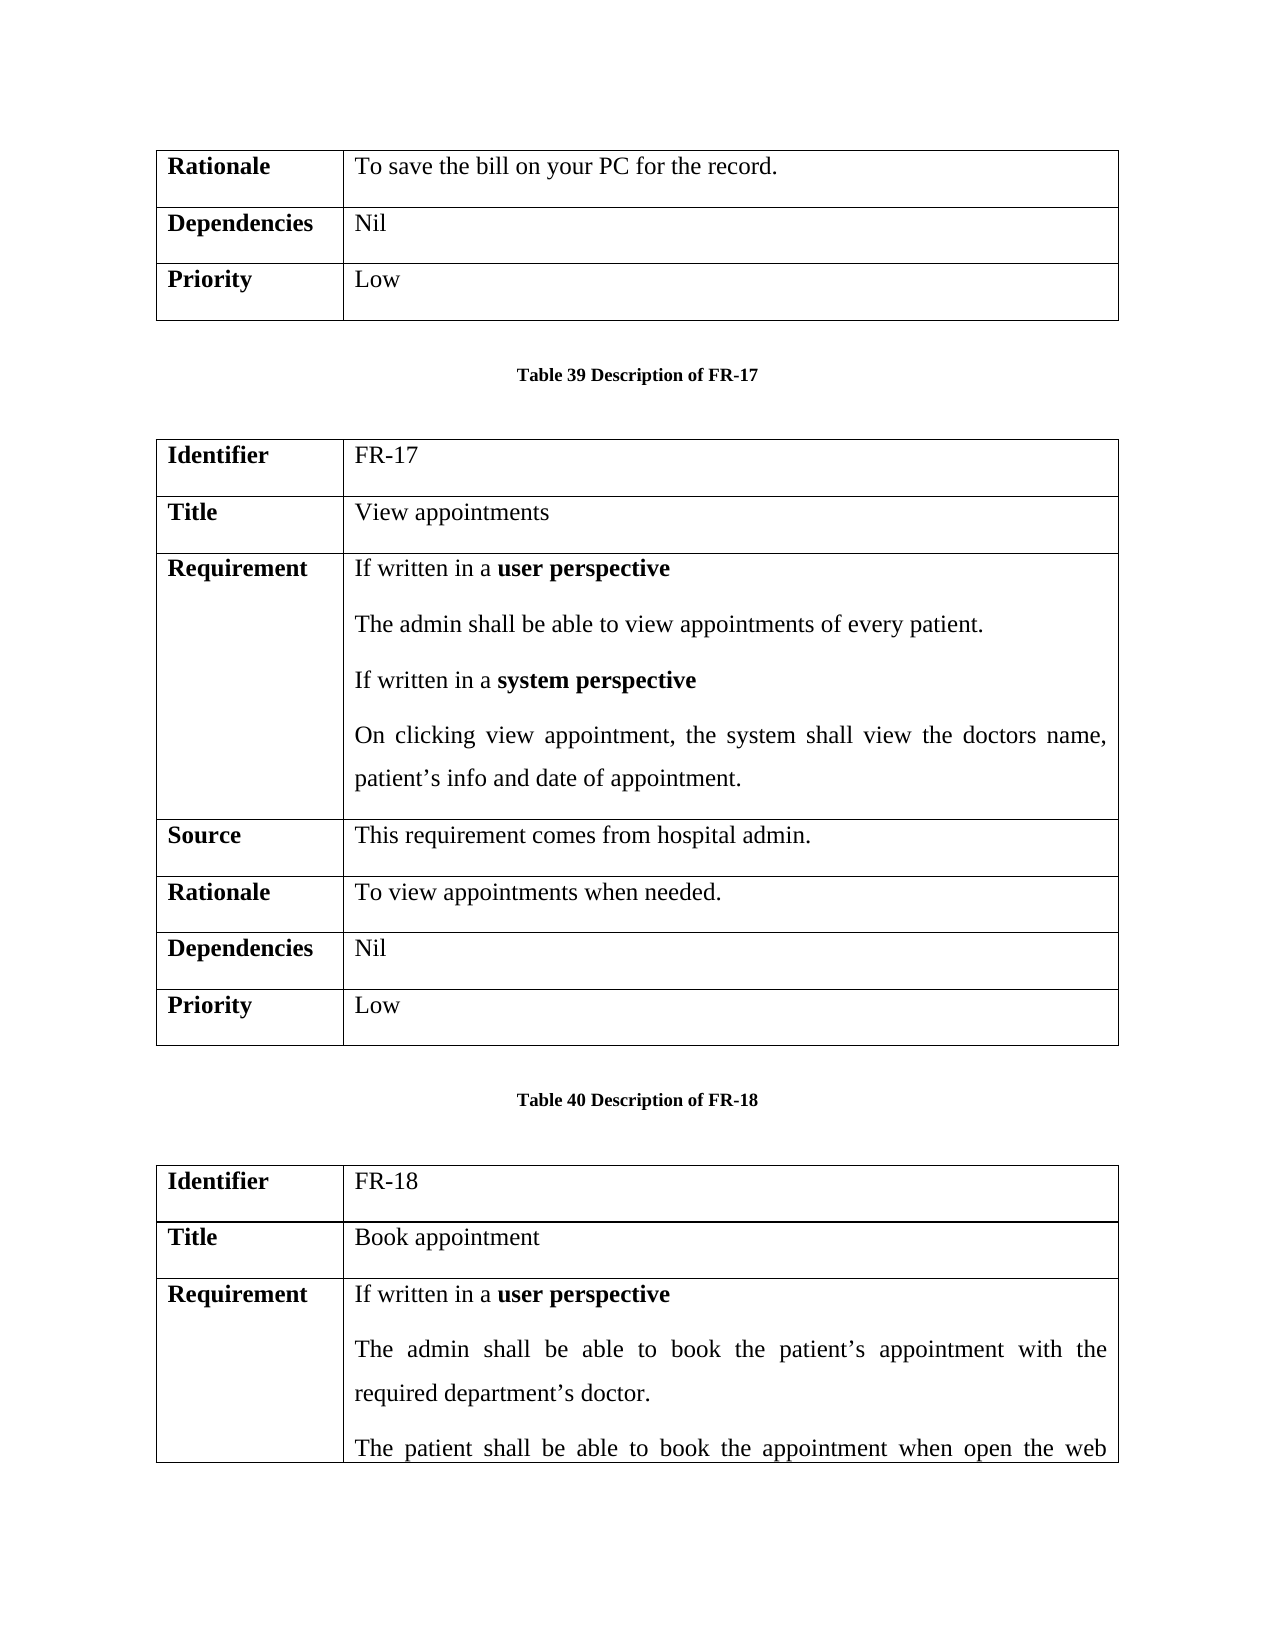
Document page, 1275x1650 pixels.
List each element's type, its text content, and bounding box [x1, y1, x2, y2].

table_cell Rationale [157, 151, 343, 207]
table_cell This requirement comes from hospital admin. [344, 820, 1118, 876]
table_header FR-17 [344, 440, 1118, 496]
table_cell Rationale [157, 877, 343, 932]
table_cell Nil [344, 933, 1118, 989]
table_header Identifier [157, 440, 343, 496]
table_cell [344, 1279, 1118, 1462]
table_cell Low [344, 264, 1118, 320]
text Table 39 Description of FR-17 [150, 364, 1125, 385]
table_cell Priority [157, 990, 343, 1045]
table_cell Book appointment [344, 1223, 1118, 1278]
table_cell Requirement [157, 554, 343, 819]
table_cell Source [157, 820, 343, 876]
table_cell Nil [344, 208, 1118, 263]
table_cell To save the bill on your PC for the record. [344, 151, 1118, 207]
table_cell To view appointments when needed. [344, 877, 1118, 932]
text Table 40 Description of FR-18 [150, 1089, 1125, 1111]
table_cell Title [157, 1223, 343, 1278]
table_cell Title [157, 497, 343, 552]
table_header Identifier [157, 1166, 343, 1221]
table_cell If written in a user perspective The admin shall be able to view appointments of every patient. If written in a system perspective On clicking view appointment, the system shall view the doctors name, patient’s info and date of appointment. [344, 554, 1118, 819]
table_cell Priority [157, 264, 343, 320]
table_cell Dependencies [157, 933, 343, 989]
table_cell Requirement [157, 1279, 343, 1462]
table_cell Dependencies [157, 208, 343, 263]
table_cell Low [344, 990, 1118, 1045]
table_cell View appointments [344, 497, 1118, 552]
table_header FR-18 [344, 1166, 1118, 1221]
